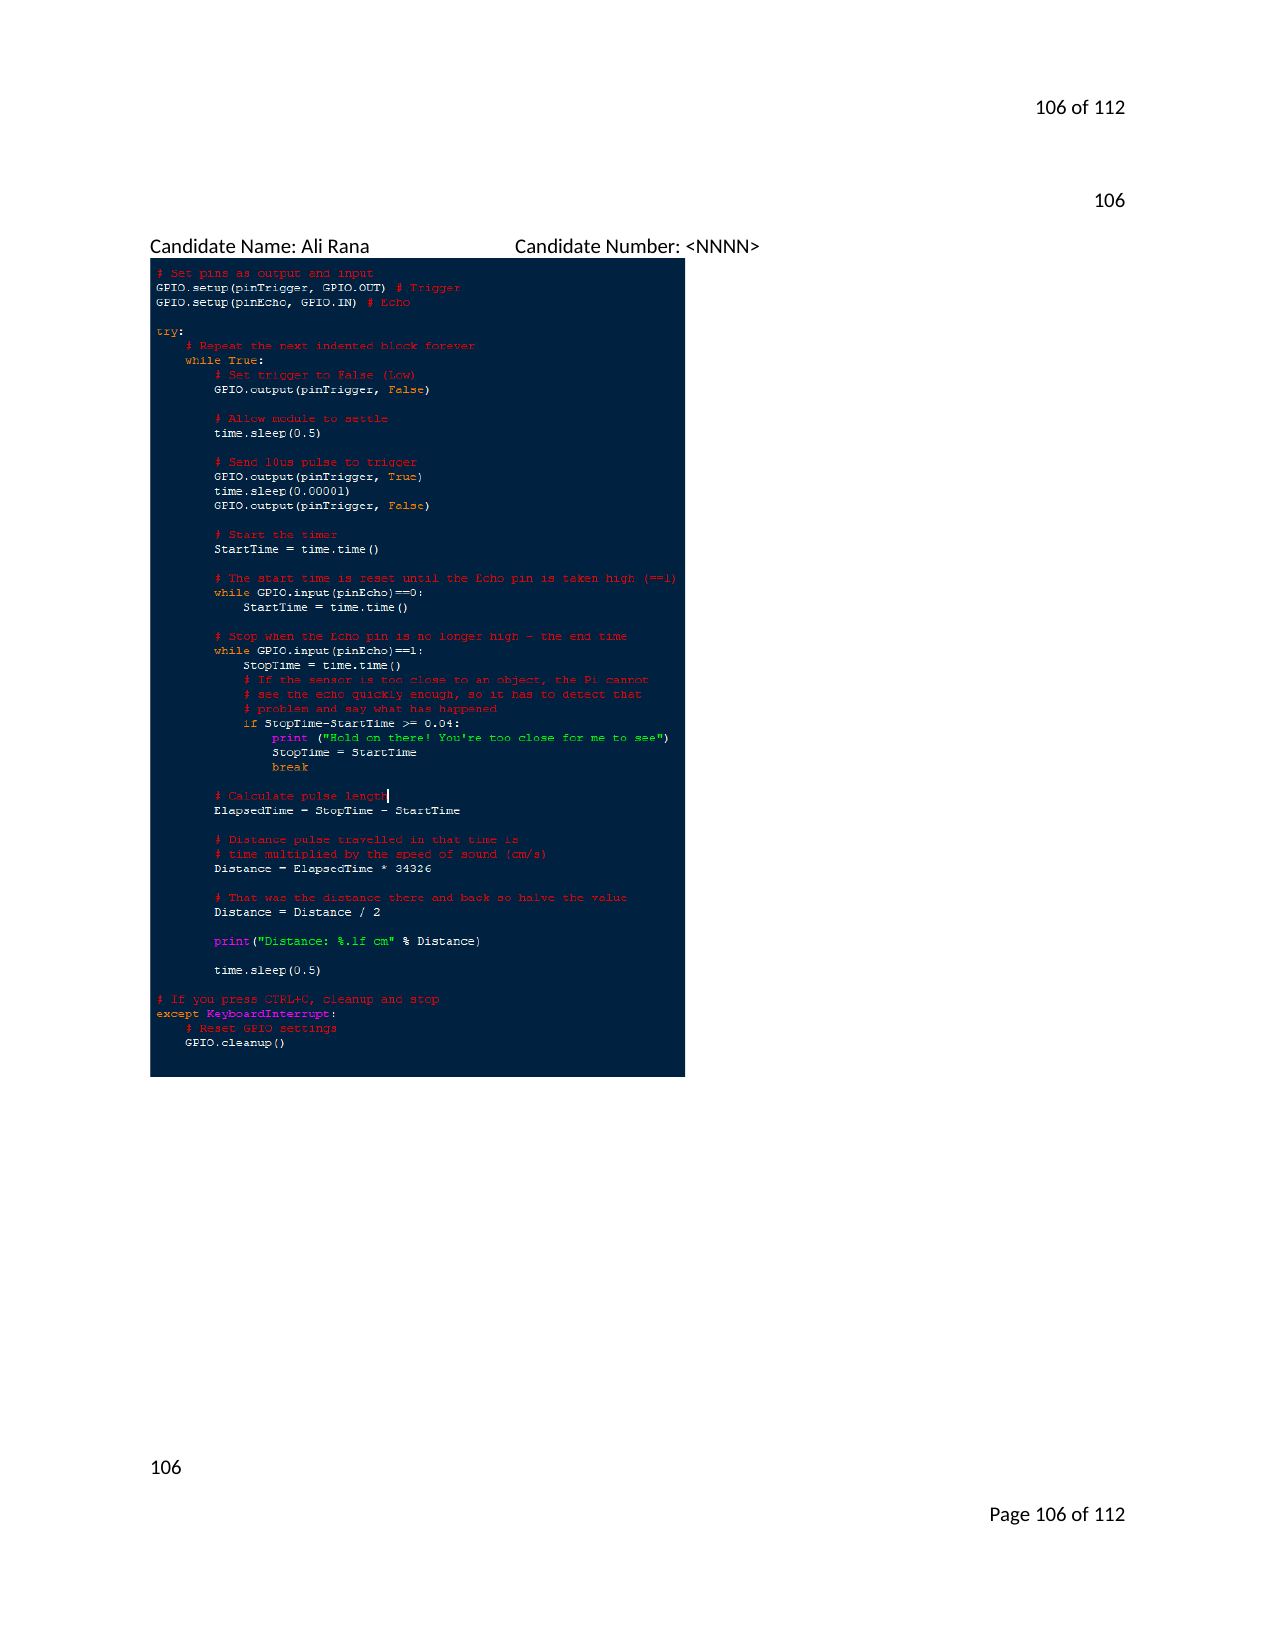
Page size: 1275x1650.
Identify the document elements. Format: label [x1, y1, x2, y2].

picture [150, 258, 686, 1077]
